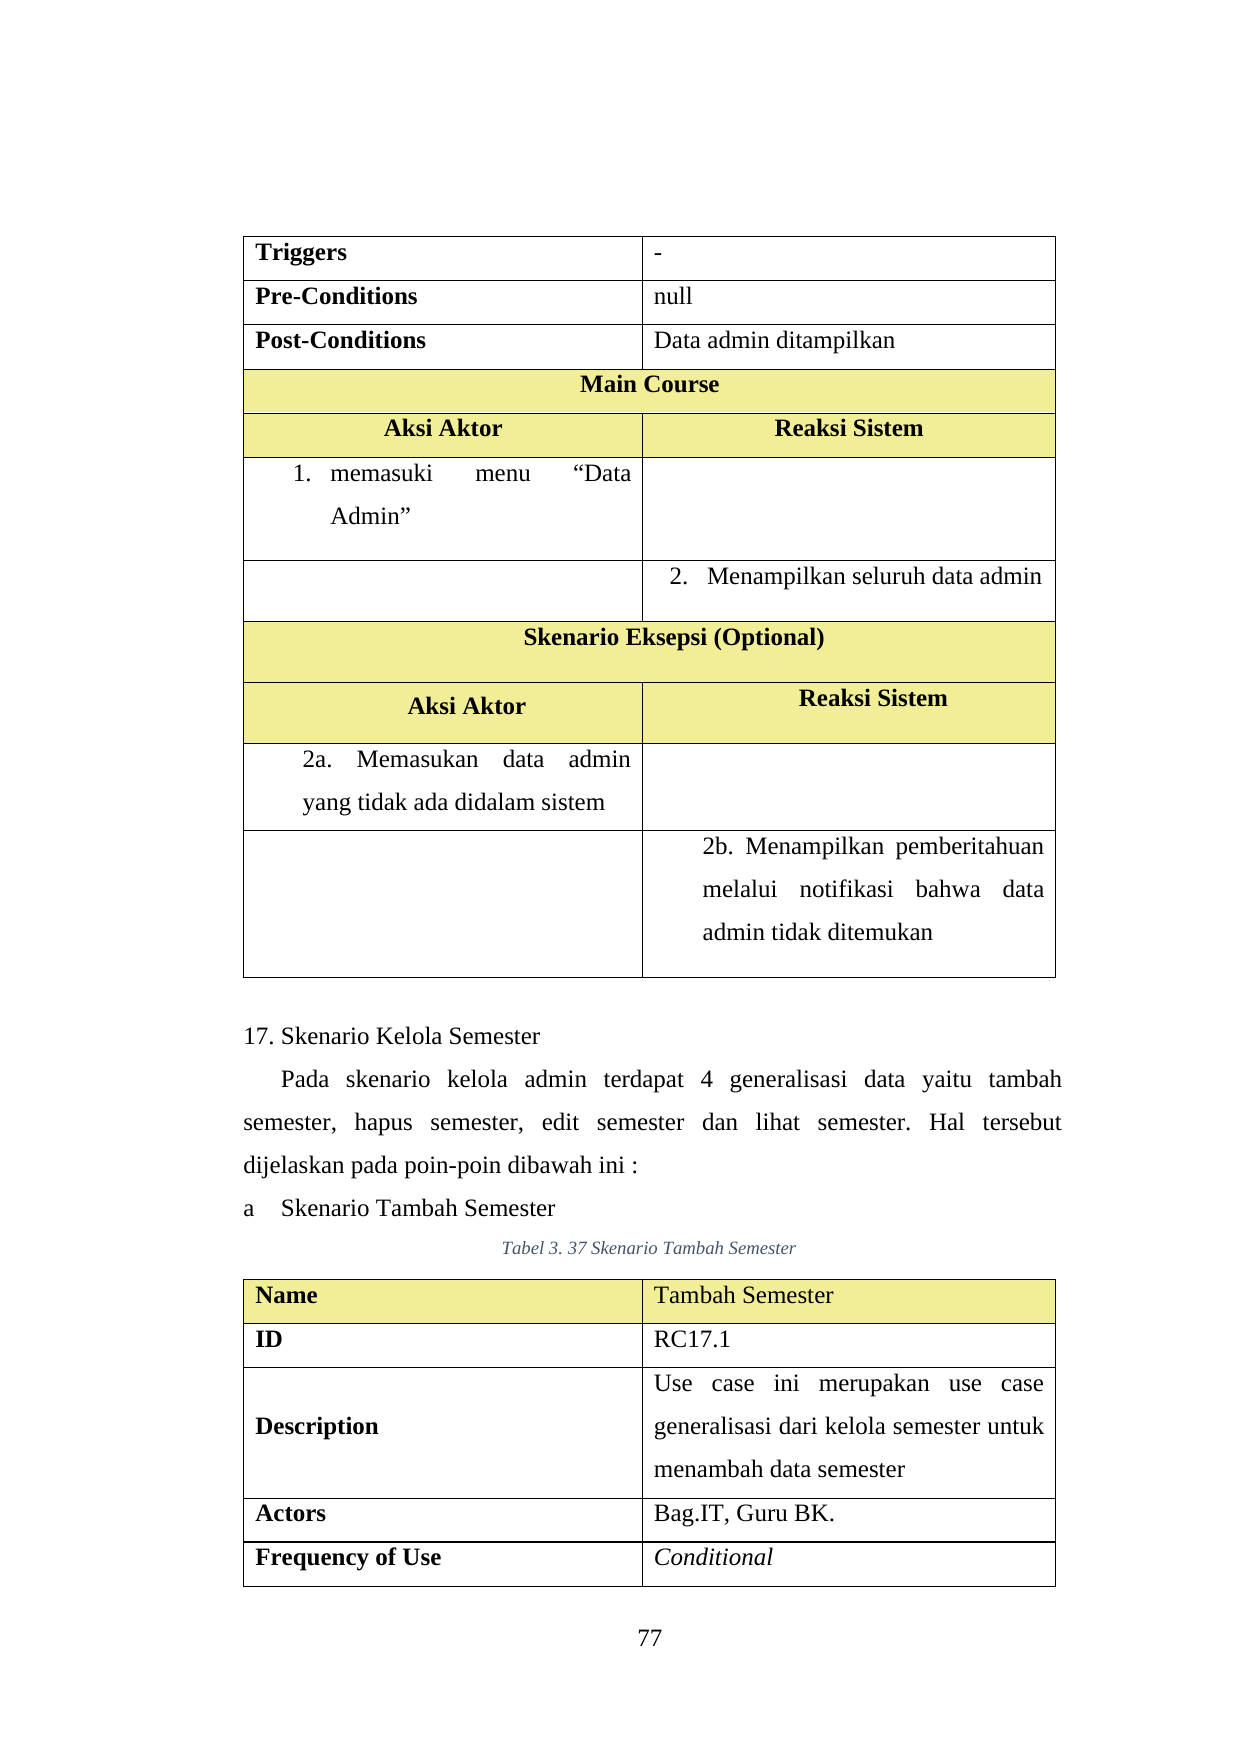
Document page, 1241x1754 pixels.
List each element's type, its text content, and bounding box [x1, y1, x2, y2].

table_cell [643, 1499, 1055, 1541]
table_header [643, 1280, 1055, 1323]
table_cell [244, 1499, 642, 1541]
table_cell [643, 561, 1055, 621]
list Skenario Tambah Semester [243, 1193, 1063, 1222]
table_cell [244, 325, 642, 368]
list Skenario Kelola Semester [243, 1021, 1063, 1050]
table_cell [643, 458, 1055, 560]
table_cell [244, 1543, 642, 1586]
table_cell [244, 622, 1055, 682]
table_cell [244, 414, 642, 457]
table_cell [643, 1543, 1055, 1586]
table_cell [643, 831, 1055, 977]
table_cell - [643, 237, 1055, 280]
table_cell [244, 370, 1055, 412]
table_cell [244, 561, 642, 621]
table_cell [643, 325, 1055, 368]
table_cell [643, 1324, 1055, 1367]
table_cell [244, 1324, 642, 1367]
text Tabel 3. 37 Skenario Tambah Semester [236, 1237, 1063, 1258]
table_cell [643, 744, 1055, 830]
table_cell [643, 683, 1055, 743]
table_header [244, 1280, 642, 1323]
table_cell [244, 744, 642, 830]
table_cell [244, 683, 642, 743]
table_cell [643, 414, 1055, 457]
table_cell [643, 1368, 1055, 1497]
table_cell Triggers [244, 237, 642, 280]
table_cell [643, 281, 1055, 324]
text Pada skenario kelola admin terdapat 4 generalisasi data yaitu tambah semester, hapus semester, edit semester dan lihat semester. Hal tersebut dijelaskan pada poin-poin dibawah ini : [243, 1064, 1063, 1179]
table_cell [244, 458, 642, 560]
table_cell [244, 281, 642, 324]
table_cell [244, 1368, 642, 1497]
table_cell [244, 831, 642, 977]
